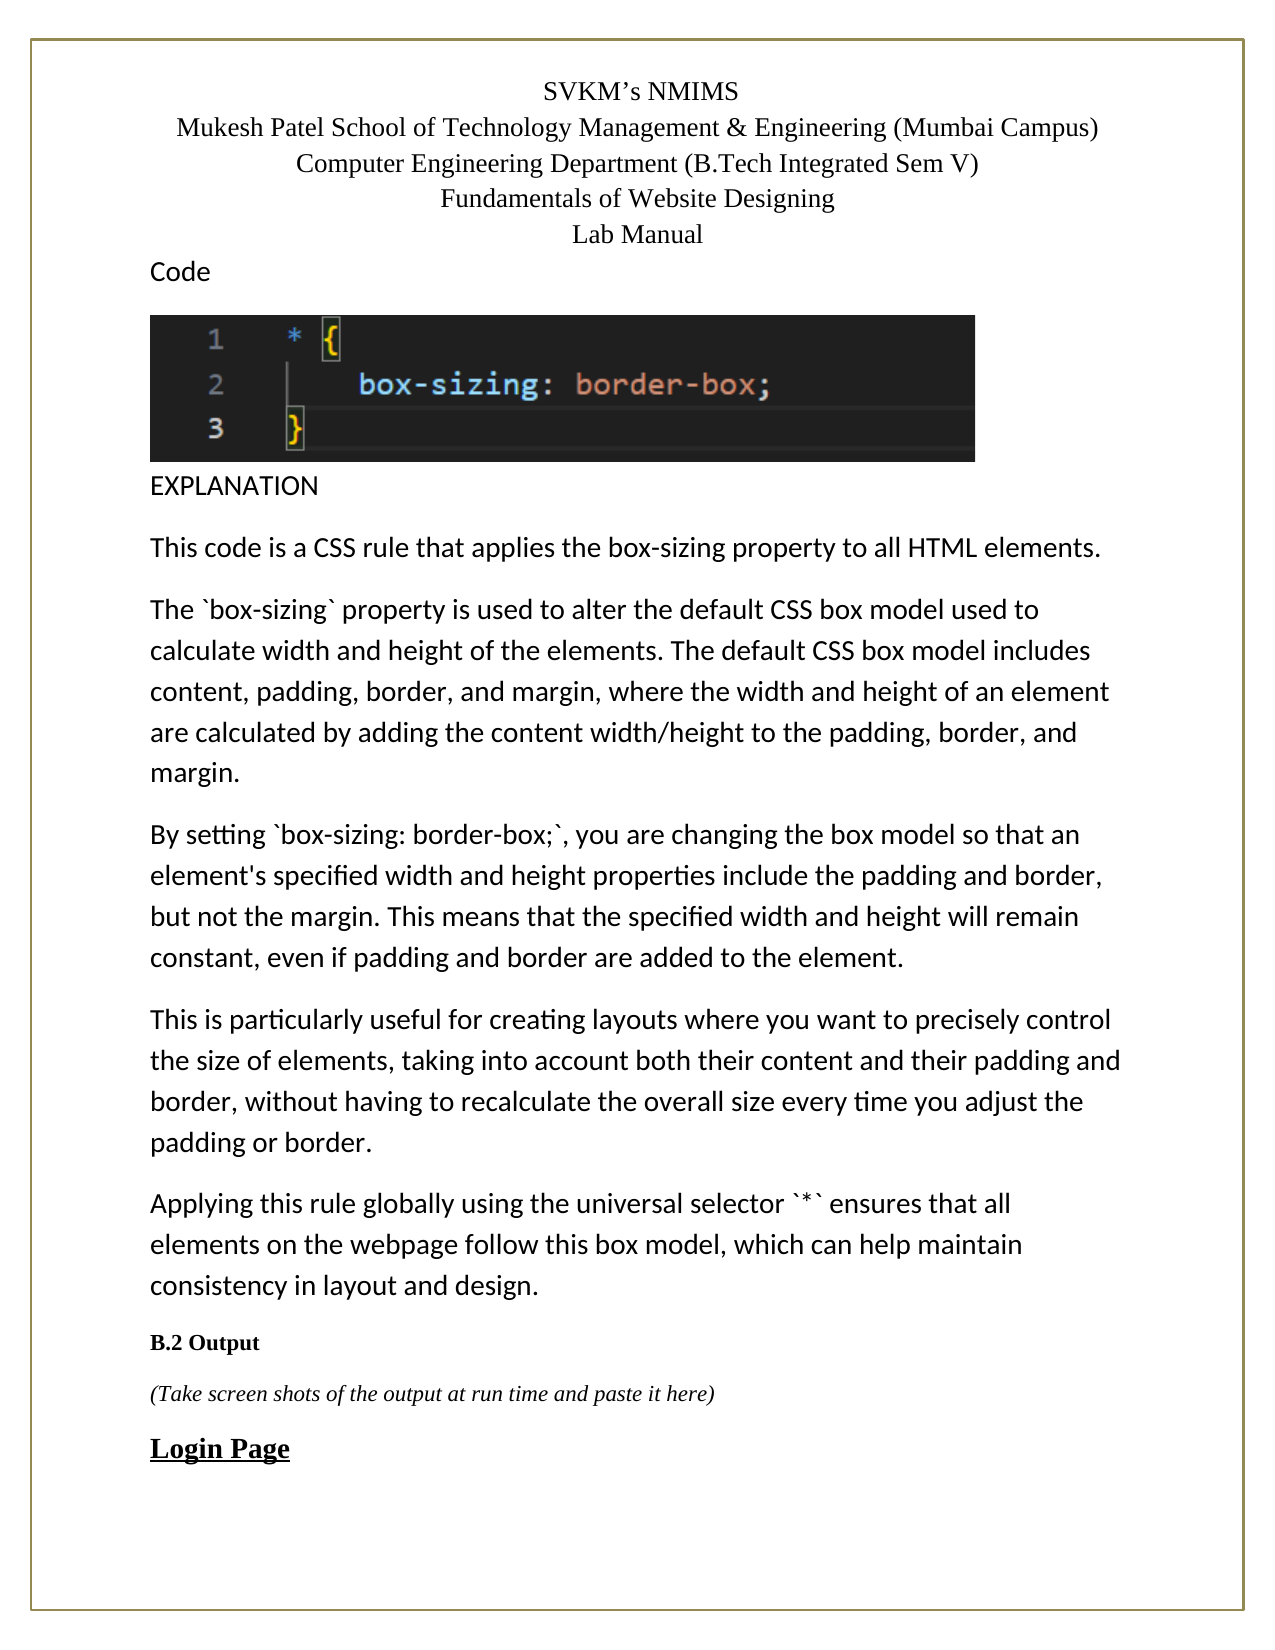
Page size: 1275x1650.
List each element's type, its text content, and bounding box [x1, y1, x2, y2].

text B.2 Output [150, 1329, 1125, 1356]
text The `box-sizing` property is used to alter the default CSS box model used to calculate width and height of the elements. The default CSS box model includes content, padding, border, and margin, where the width and height of an element are calculated by adding the content width/height to the padding, border, and margin. [150, 591, 1125, 790]
text (Take screen shots of the output at run time and paste it here) [150, 1380, 1125, 1407]
text This code is a CSS rule that applies the box-sizing property to all HTML elements. [150, 529, 1125, 565]
picture [150, 315, 976, 462]
text Login Page [150, 1431, 1125, 1465]
text Code [150, 253, 1125, 289]
text Applying this rule globally using the universal selector `*` ensures that all elements on the webpage follow this box model, which can help maintain consistency in layout and design. [150, 1186, 1125, 1303]
text By setting `box-sizing: border-box;`, you are changing the box model so that an element's specified width and height properties include the padding and border, but not the margin. This means that the specified width and height will remain constant, even if padding and border are added to the element. [150, 816, 1125, 975]
text This is particularly useful for creating layouts where you want to precisely control the size of elements, taking into account both their content and their padding and border, without having to recalculate the overall size every time you adjust the padding or border. [150, 1001, 1125, 1159]
